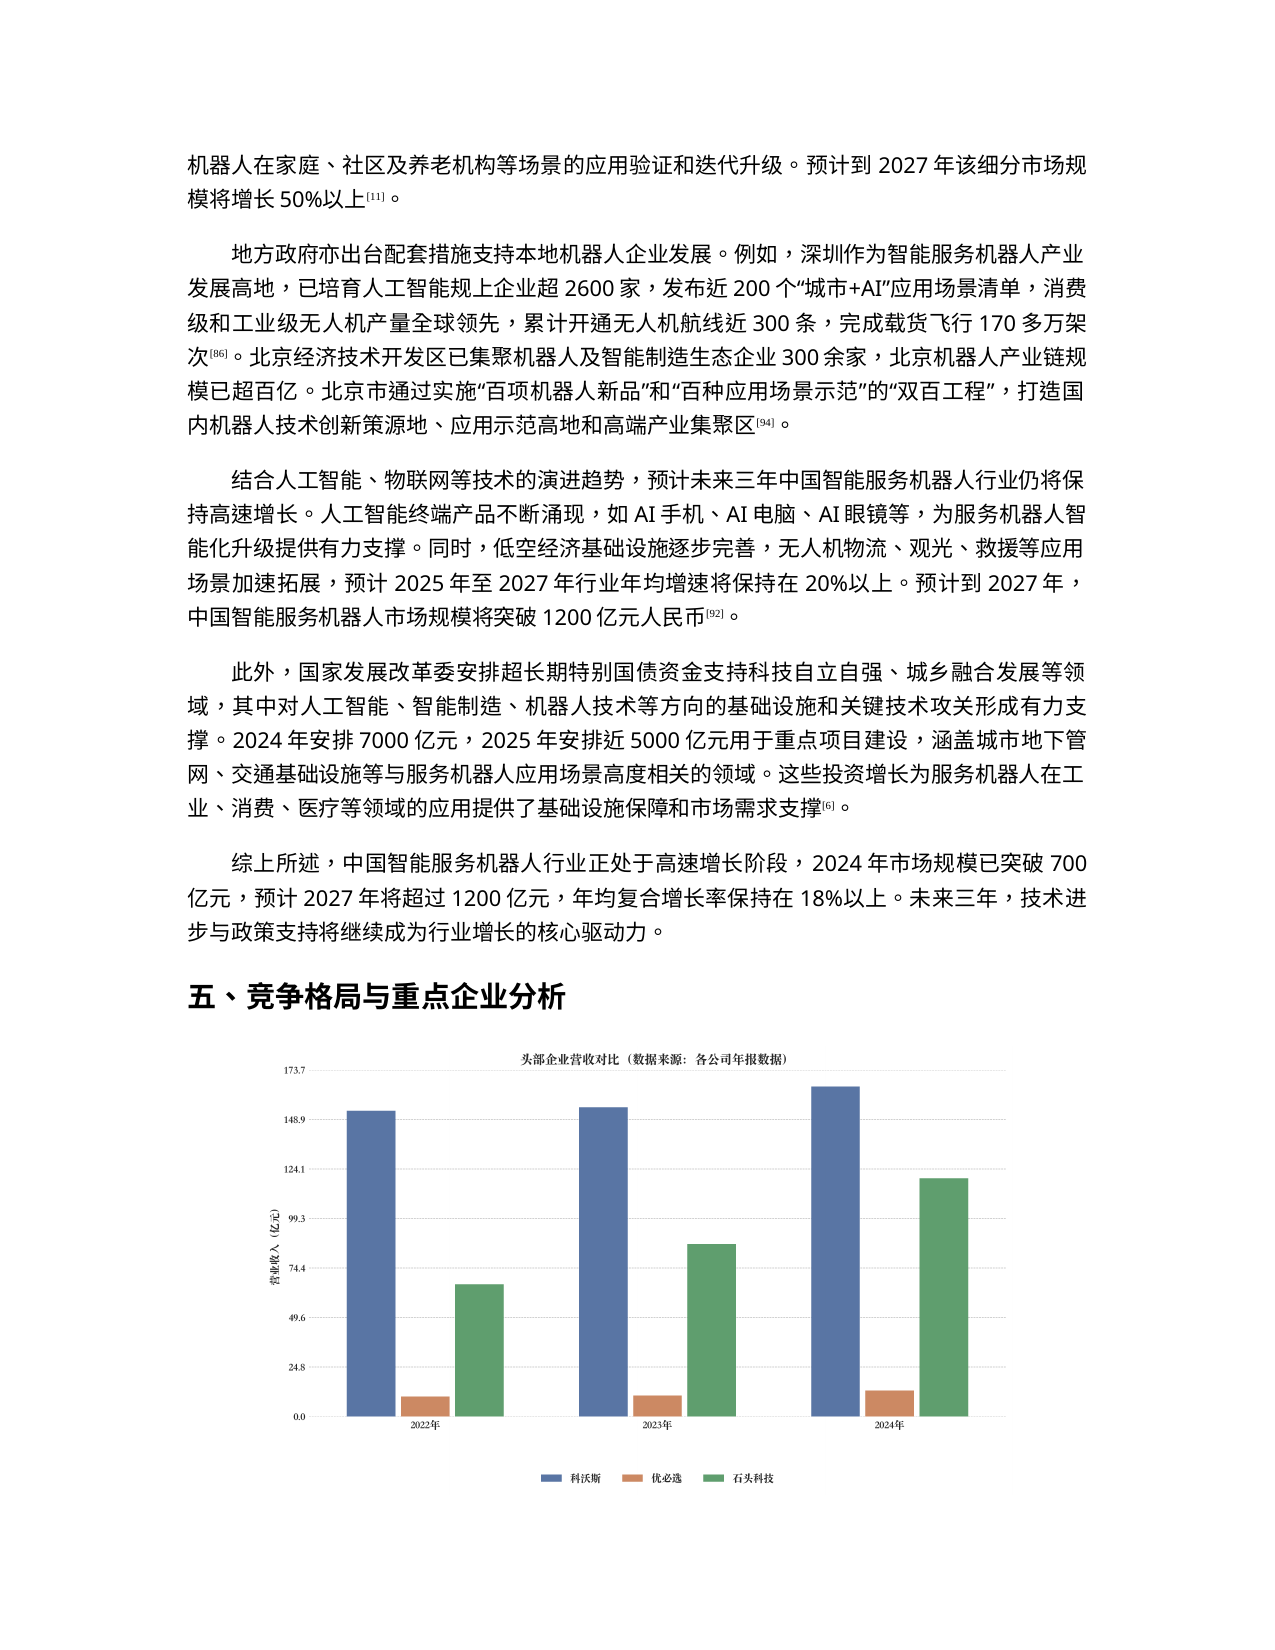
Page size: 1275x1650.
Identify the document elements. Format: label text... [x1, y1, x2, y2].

text 结合人工智能、物联网等技术的演进趋势，预计未来三年中国智能服务机器人行业仍将保持高速增长。人工智能终端产品不断涌现，如AI手机、AI电脑、AI眼镜等，为服务机器人智能化升级提供有力支撑。同时，低空经济基础设施逐步完善，无人机物流、观光、救援等应用场景加速拓展，预计2025年至2027年行业年均增速将保持在20%以上。预计到2027年，中国智能服务机器人市场规模将突破1200亿元人民币[92]。 [187, 465, 1087, 631]
text 地方政府亦出台配套措施支持本地机器人企业发展。例如，深圳作为智能服务机器人产业发展高地，已培育人工智能规上企业超2600家，发布近200个“城市+AI”应用场景清单，消费级和工业级无人机产量全球领先，累计开通无人机航线近300条，完成载货飞行170多万架次[86]。北京经济技术开发区已集聚机器人及智能制造生态企业300余家，北京机器人产业链规模已超百亿。北京市通过实施“百项机器人新品”和“百种应用场景示范”的“双百工程”，打造国内机器人技术创新策源地、应用示范高地和高端产业集聚区[94]。 [187, 239, 1087, 440]
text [187, 150, 1087, 214]
picture [262, 1046, 1013, 1495]
text 此外，国家发展改革委安排超长期特别国债资金支持科技自立自强、城乡融合发展等领域，其中对人工智能、智能制造、机器人技术等方向的基础设施和关键技术攻关形成有力支撑。2024年安排7000亿元，2025年安排近5000亿元用于重点项目建设，涵盖城市地下管网、交通基础设施等与服务机器人应用场景高度相关的领域。这些投资增长为服务机器人在工业、消费、医疗等领域的应用提供了基础设施保障和市场需求支撑[6]。 [187, 657, 1087, 823]
subtitle 五、竞争格局与重点企业分析 [187, 976, 1087, 1016]
text 综上所述，中国智能服务机器人行业正处于高速增长阶段，2024年市场规模已突破700亿元，预计2027年将超过1200亿元，年均复合增长率保持在18%以上。未来三年，技术进步与政策支持将继续成为行业增长的核心驱动力。 [187, 848, 1087, 946]
